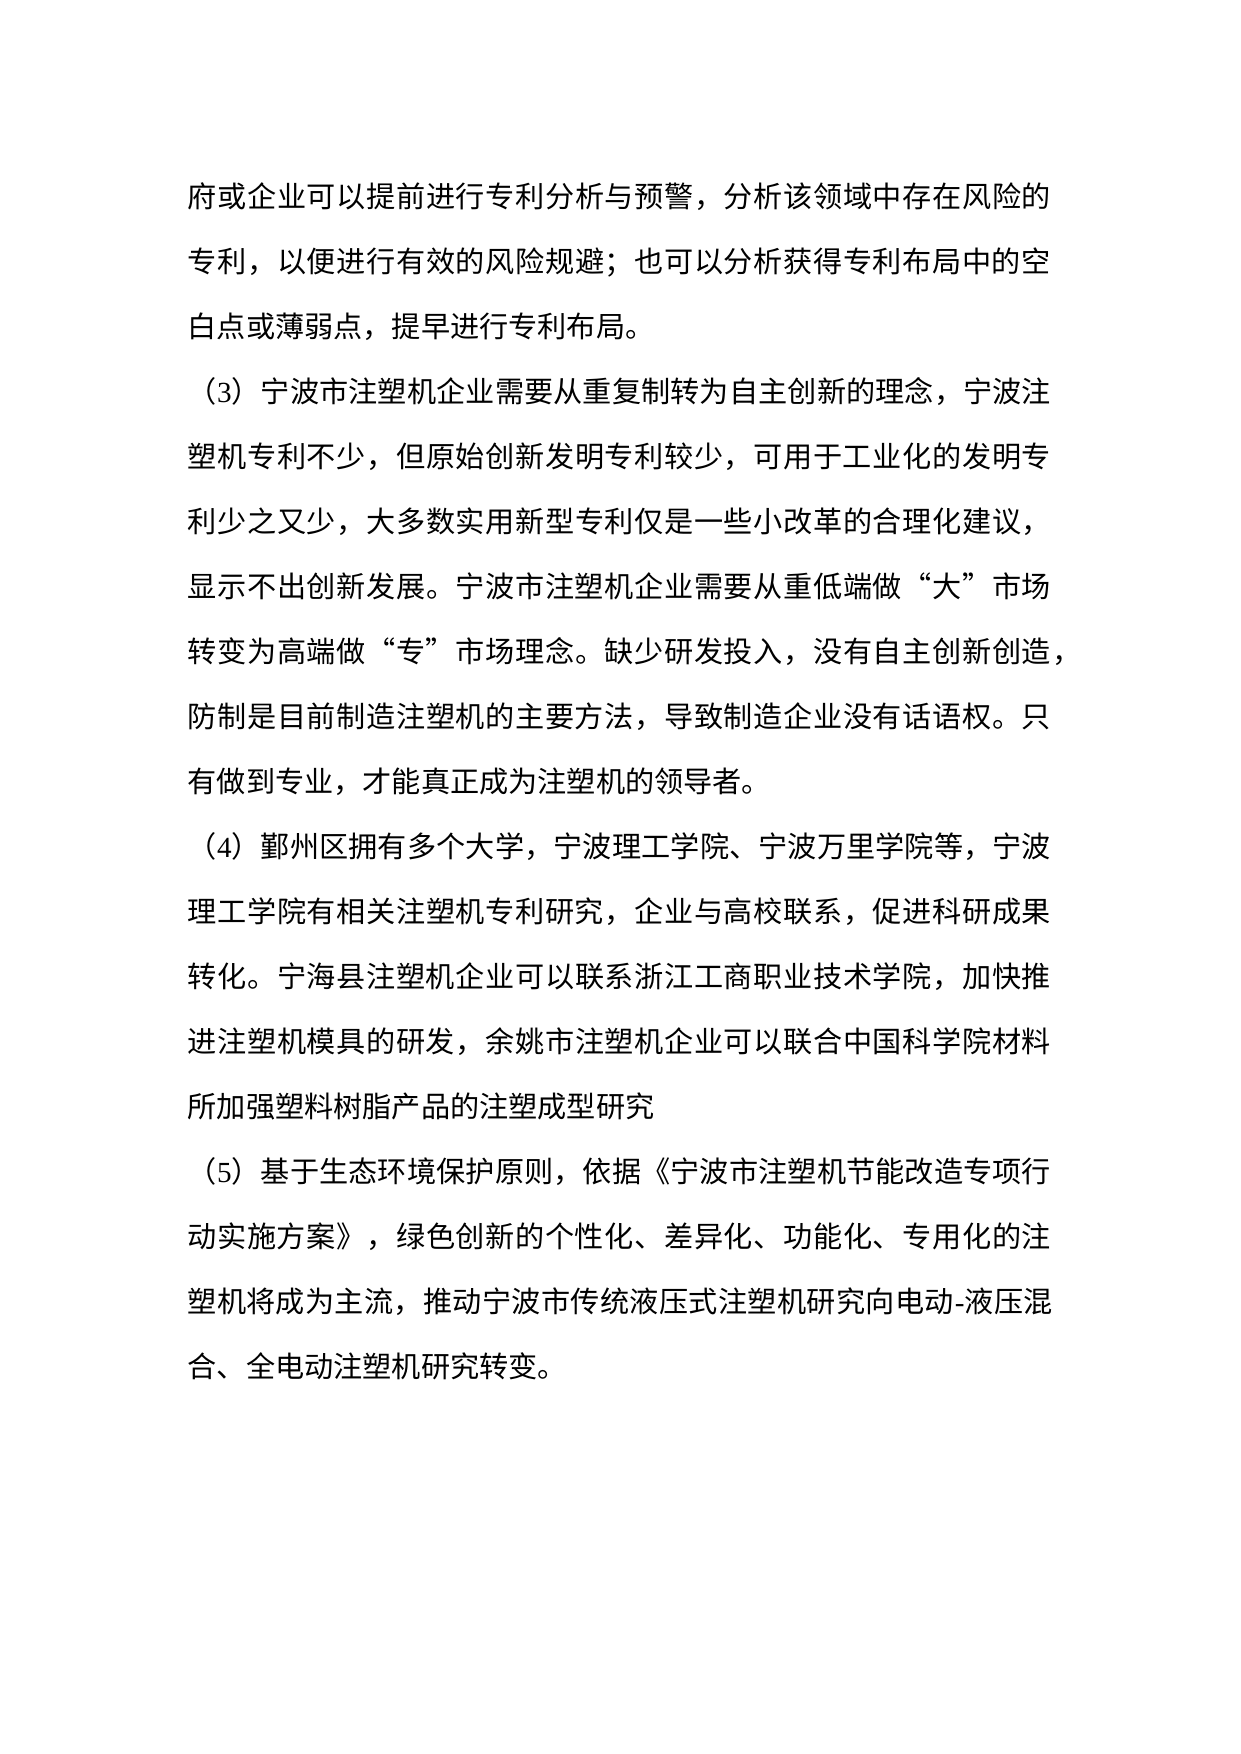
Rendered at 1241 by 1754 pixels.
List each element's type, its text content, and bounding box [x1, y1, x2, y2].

text （5）基于生态环境保护原则，依据《宁波市注塑机节能改造专项行动实施方案》，绿色创新的个性化、差异化、功能化、专用化的注塑机将成为主流，推动宁波市传统液压式注塑机研究向电动-液压混合、全电动注塑机研究转变。 [187, 1137, 1053, 1397]
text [187, 162, 1053, 357]
text （3）宁波市注塑机企业需要从重复制转为自主创新的理念，宁波注塑机专利不少，但原始创新发明专利较少，可用于工业化的发明专利少之又少，大多数实用新型专利仅是一些小改革的合理化建议，显示不出创新发展。宁波市注塑机企业需要从重低端做“大”市场转变为高端做“专”市场理念。缺少研发投入，没有自主创新创造，防制是目前制造注塑机的主要方法，导致制造企业没有话语权。只有做到专业，才能真正成为注塑机的领导者。 （4）鄞州区拥有多个大学，宁波理工学院、宁波万里学院等，宁波理工学院有相关注塑机专利研究，企业与高校联系，促进科研成果转化。宁海县注塑机企业可以联系浙江工商职业技术学院，加快推进注塑机模具的研发，余姚市注塑机企业可以联合中国科学院材料所加强塑料树脂产品的注塑成型研究 [187, 357, 1053, 1137]
